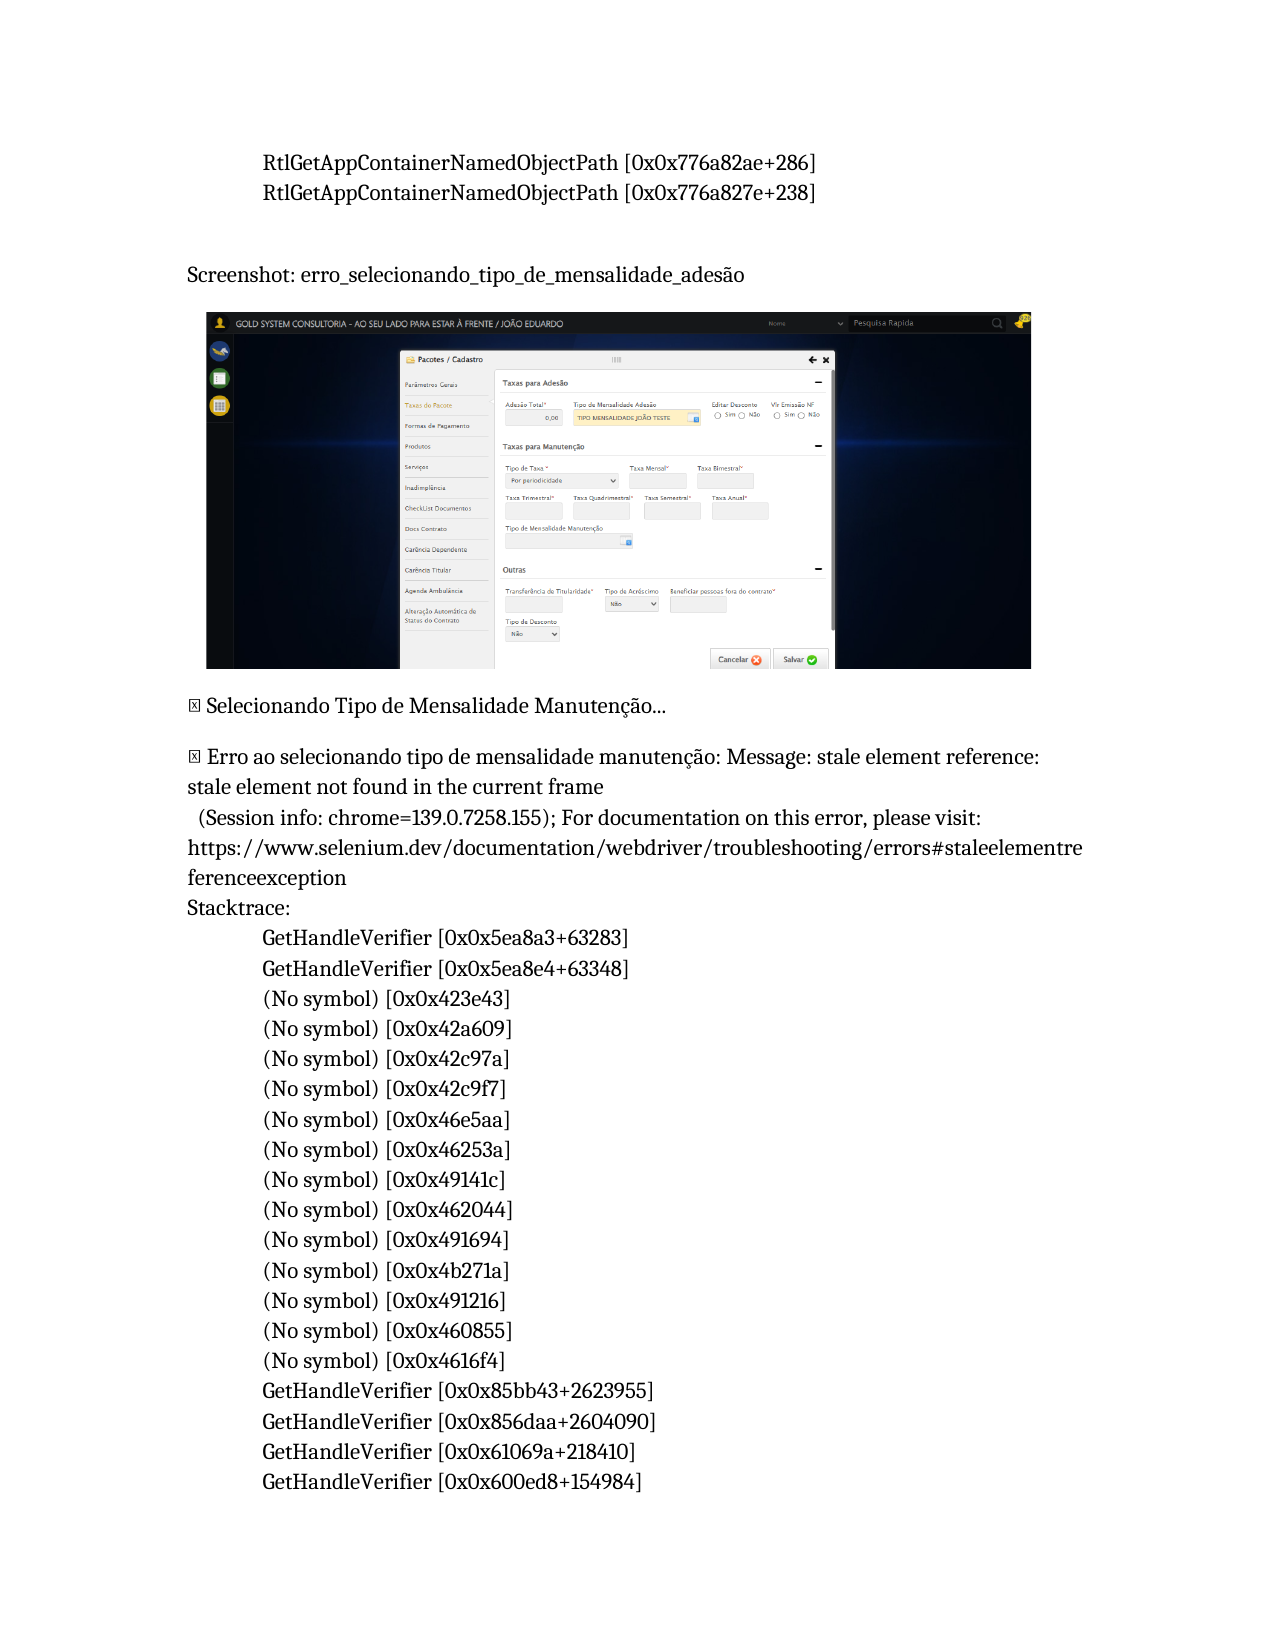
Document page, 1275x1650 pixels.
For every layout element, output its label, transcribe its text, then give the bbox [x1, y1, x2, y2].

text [187, 150, 1087, 237]
picture [206, 312, 1032, 669]
text 🔄 Selecionando Tipo de Mensalidade Manutenção... [187, 693, 1087, 719]
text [187, 744, 1087, 1495]
text Screenshot: erro_selecionando_tipo_de_mensalidade_adesão [187, 261, 1087, 288]
